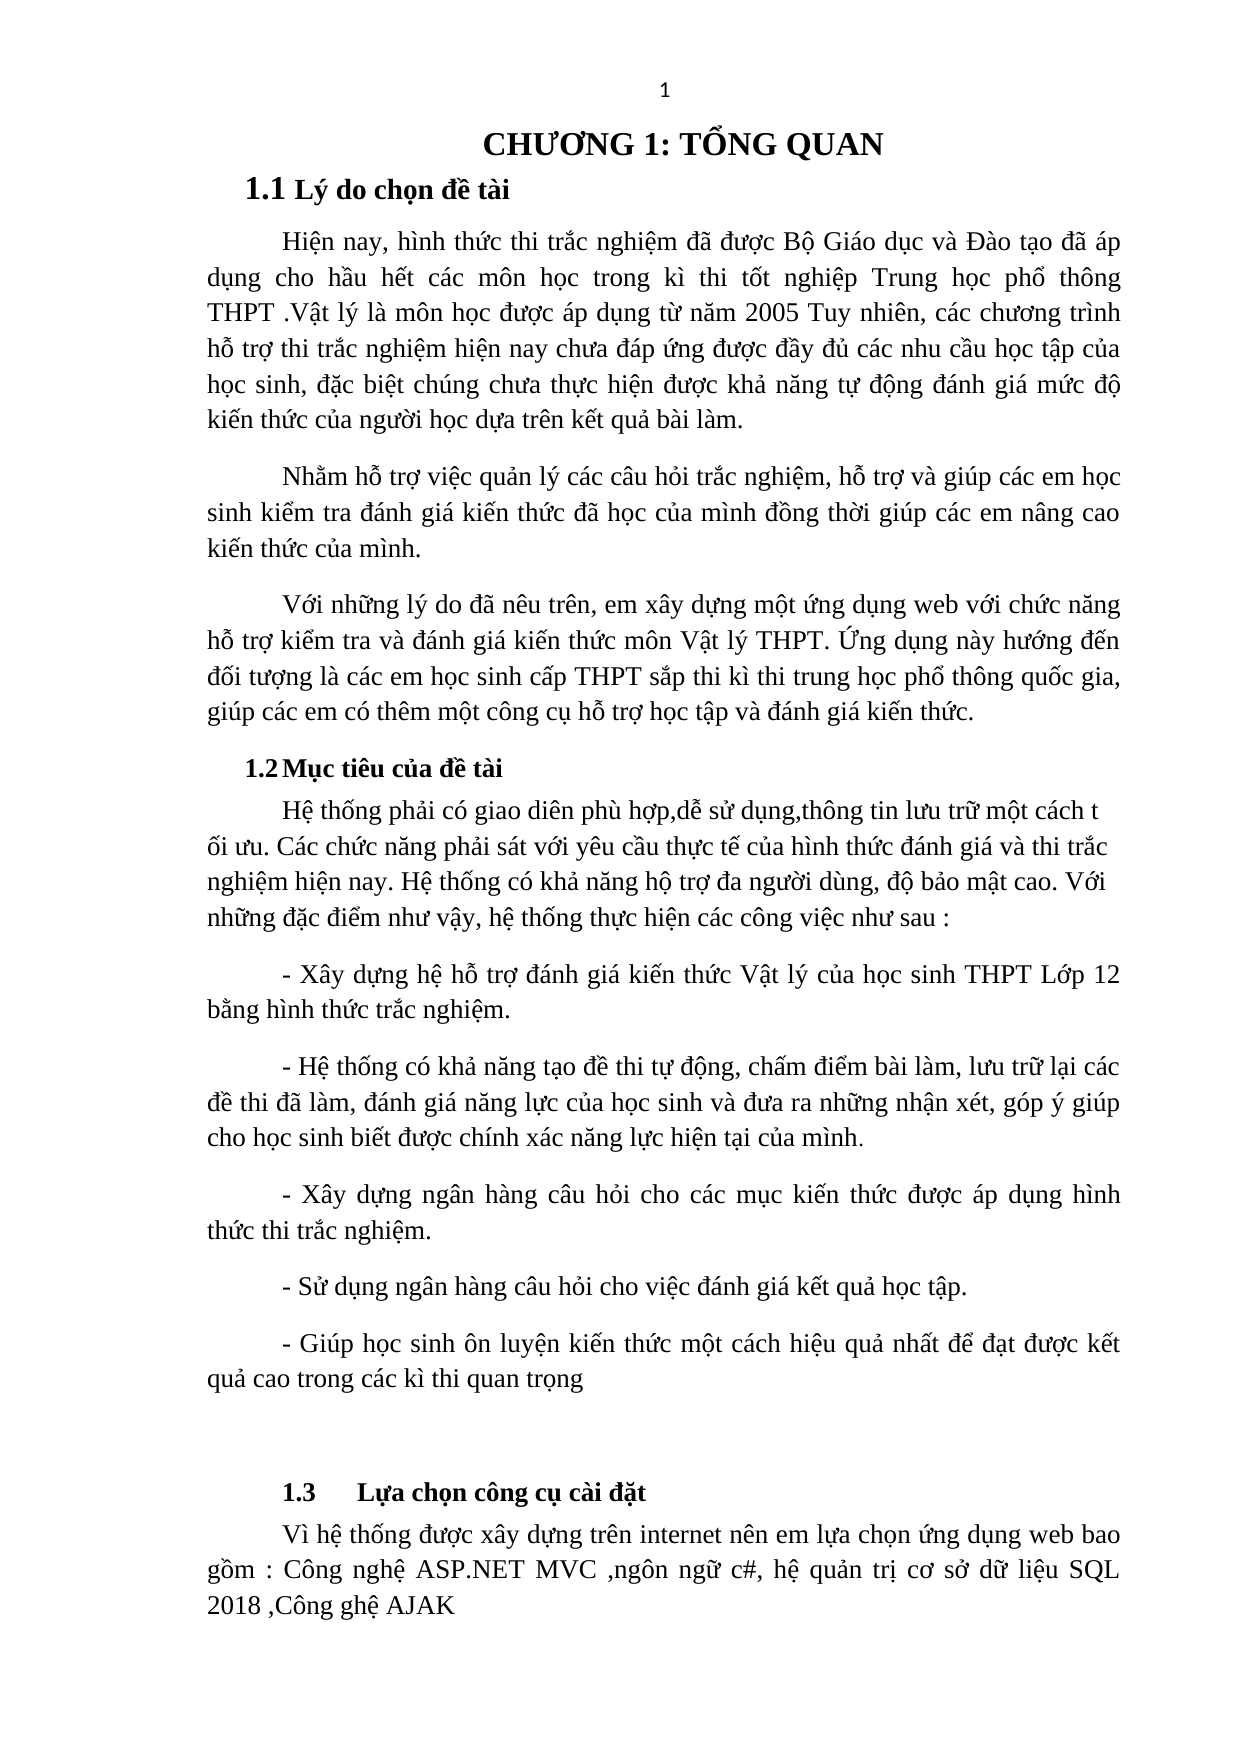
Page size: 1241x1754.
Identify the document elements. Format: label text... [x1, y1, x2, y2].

text - Hệ thống có khả năng tạo đề thi tự động, chấm điểm bài làm, lưu trữ lại các đề thi đã làm, đánh giá năng lực của học sinh và đưa ra những nhận xét, góp ý giúp cho học sinh biết được chính xác năng lực hiện tại của mình. [207, 1050, 1122, 1153]
text Với những lý do đã nêu trên, em xây dựng một ứng dụng web với chức năng hỗ trợ kiểm tra và đánh giá kiến thức môn Vật lý THPT. Ứng dụng này hướng đến đối tượng là các em học sinh cấp THPT sắp thi kì thi trung học phổ thông quốc gia, giúp các em có thêm một công cụ hỗ trợ học tập và đánh giá kiến thức. [207, 588, 1122, 727]
list CHƯƠNG 1: TỔNG QUAN [244, 124, 1122, 163]
text - Xây dựng ngân hàng câu hỏi cho các mục kiến thức được áp dụng hình thức thi trắc nghiệm. [207, 1178, 1122, 1245]
text - Xây dựng hệ hỗ trợ đánh giá kiến thức Vật lý của học sinh THPT Lớp 12 bằng hình thức trắc nghiệm. [207, 958, 1122, 1024]
text Vì hệ thống được xây dựng trên internet nên em lựa chọn ứng dụng web bao gồm : Công nghệ ASP.NET MVC ,ngôn ngữ c#, hệ quản trị cơ sở dữ liệu SQL 2018 ,Công ghệ AJAK [207, 1518, 1122, 1620]
text Hệ thống phải có giao diên phù hợp,dễ sử dụng,thông tin lưu trữ một cách t ối ưu. Các chức năng phải sát với yêu cầu thực tế của hình thức đánh giá và thi trắc nghiệm hiện nay. Hệ thống có khả năng hộ trợ đa người dùng, độ bảo mật cao. Với những đặc điểm như vậy, hệ thống thực hiện các công việc như sau : [207, 794, 1122, 932]
text - Sử dụng ngân hàng câu hỏi cho việc đánh giá kết quả học tập. [207, 1270, 1122, 1301]
subtitle Mục tiêu của đề tài [244, 752, 1122, 783]
list 1.1 Lý do chọn đề tài [244, 168, 1122, 207]
text Nhằm hỗ trợ việc quản lý các câu hỏi trắc nghiệm, hỗ trợ và giúp các em học sinh kiểm tra đánh giá kiến thức đã học của mình đồng thời giúp các em nâng cao kiến thức của mình. [207, 460, 1122, 563]
subtitle Lựa chọn công cụ cài đặt [207, 1476, 1122, 1507]
text - Giúp học sinh ôn luyện kiến thức một cách hiệu quả nhất để đạt được kết quả cao trong các kì thi quan trọng [207, 1327, 1122, 1394]
text Hiện nay, hình thức thi trắc nghiệm đã được Bộ Giáo dục và Đào tạo đã áp dụng cho hầu hết các môn học trong kì thi tốt nghiệp Trung học phổ thông THPT .Vật lý là môn học được áp dụng từ năm 2005 Tuy nhiên, các chương trình hỗ trợ thi trắc nghiệm hiện nay chưa đáp ứng được đầy đủ các nhu cầu học tập của học sinh, đặc biệt chúng chưa thực hiện được khả năng tự động đánh giá mức độ kiến thức của người học dựa trên kết quả bài làm. [207, 225, 1122, 435]
